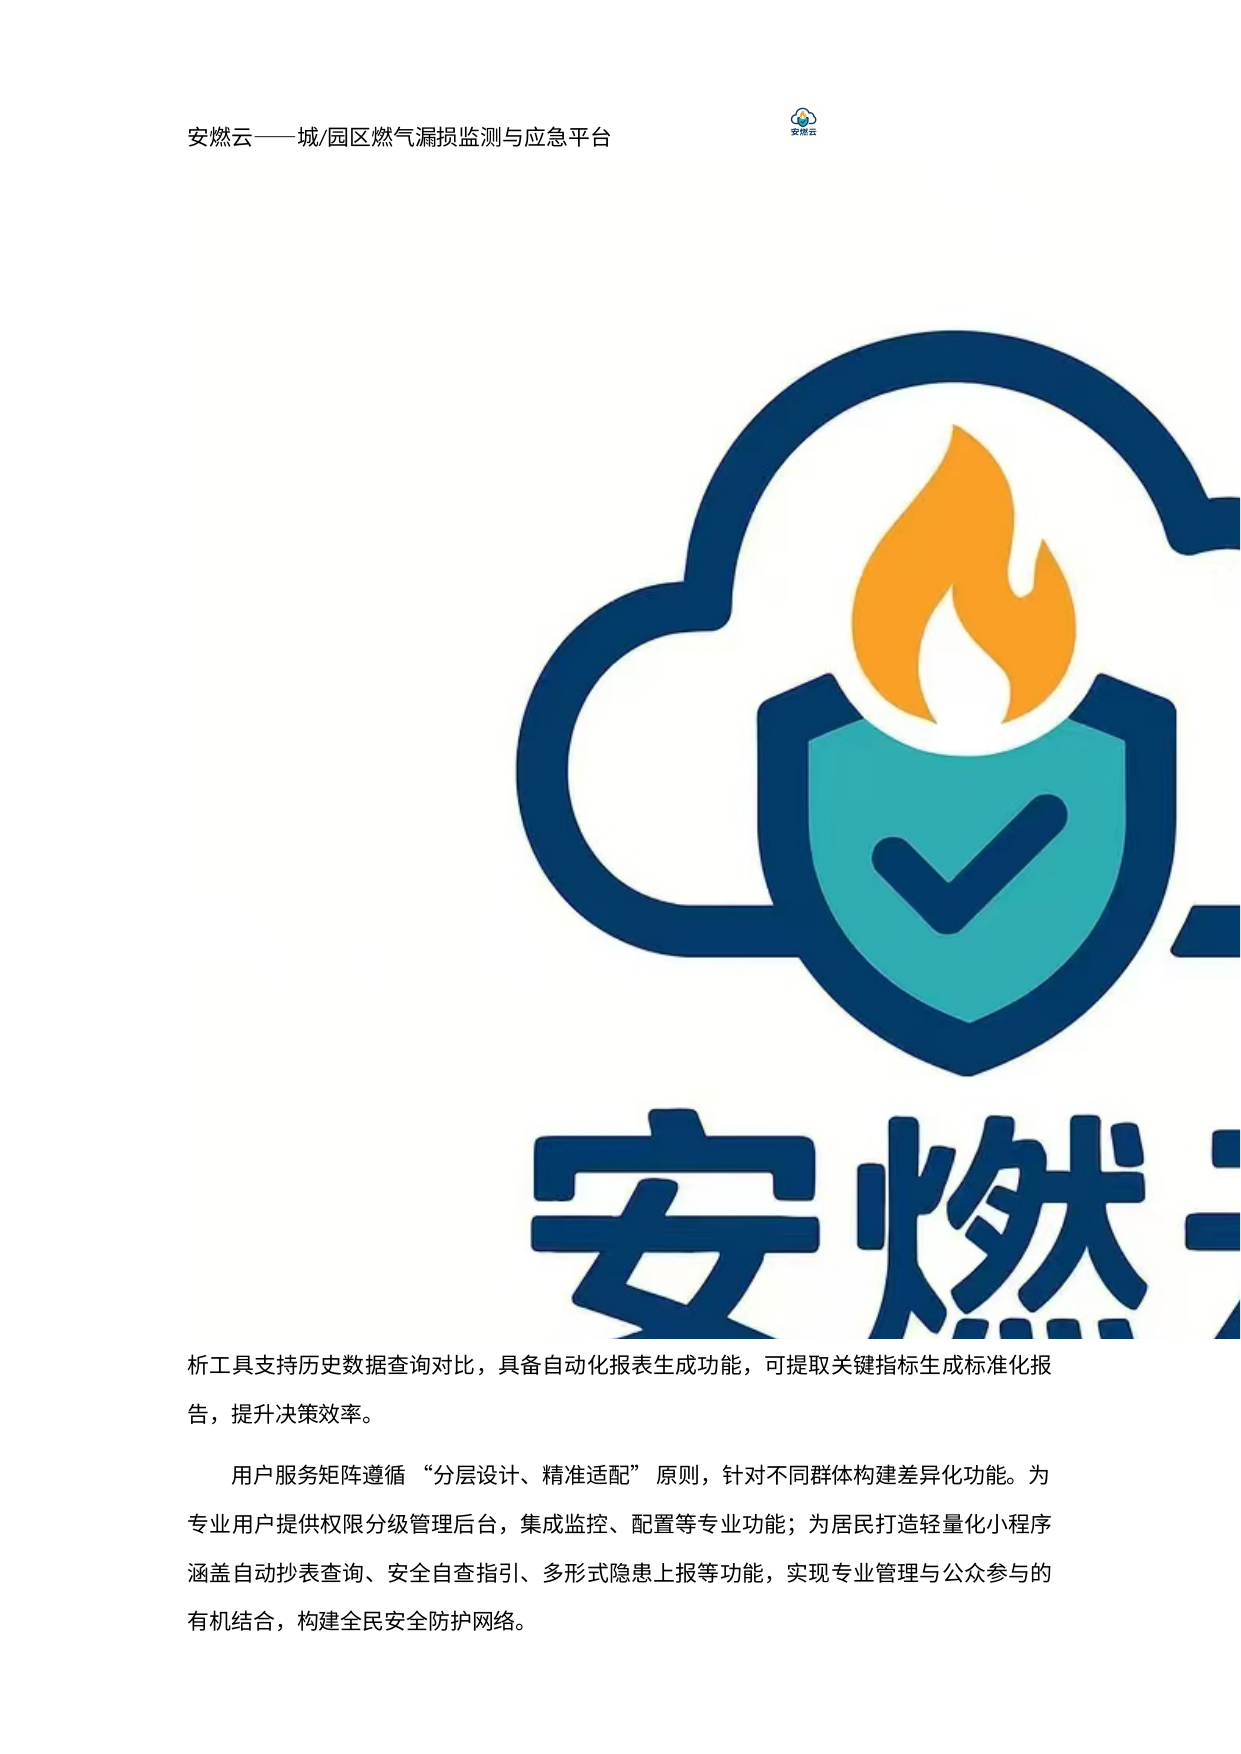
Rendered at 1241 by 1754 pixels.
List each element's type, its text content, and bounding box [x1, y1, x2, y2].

picture [187, 151, 1241, 1339]
picture [782, 103, 825, 145]
list 用户服务矩阵遵循 “分层设计、精准适配” 原则，针对不同群体构建差异化功能。为专业用户提供权限分级管理后台，集成监控、配置等专业功能；为居民打造轻量化小程序，涵盖自动抄表查询、安全自查指引、多形式隐患上报等功能，实现专业管理与公众参与的有机结合，构建全民安全防护网络。 [187, 1458, 1053, 1636]
list 态势感知模块以可视化与多维度分析为核心，为管理决策提供交互载体。基于 GIS 地图构建可视化界面，图层化展示管网结构、设备分布、运行参数与风险区域；集成数据分析工具支持历史数据查询对比，具备自动化报表生成功能，可提取关键指标生成标准化报告，提升决策效率。 [187, 1348, 1053, 1429]
